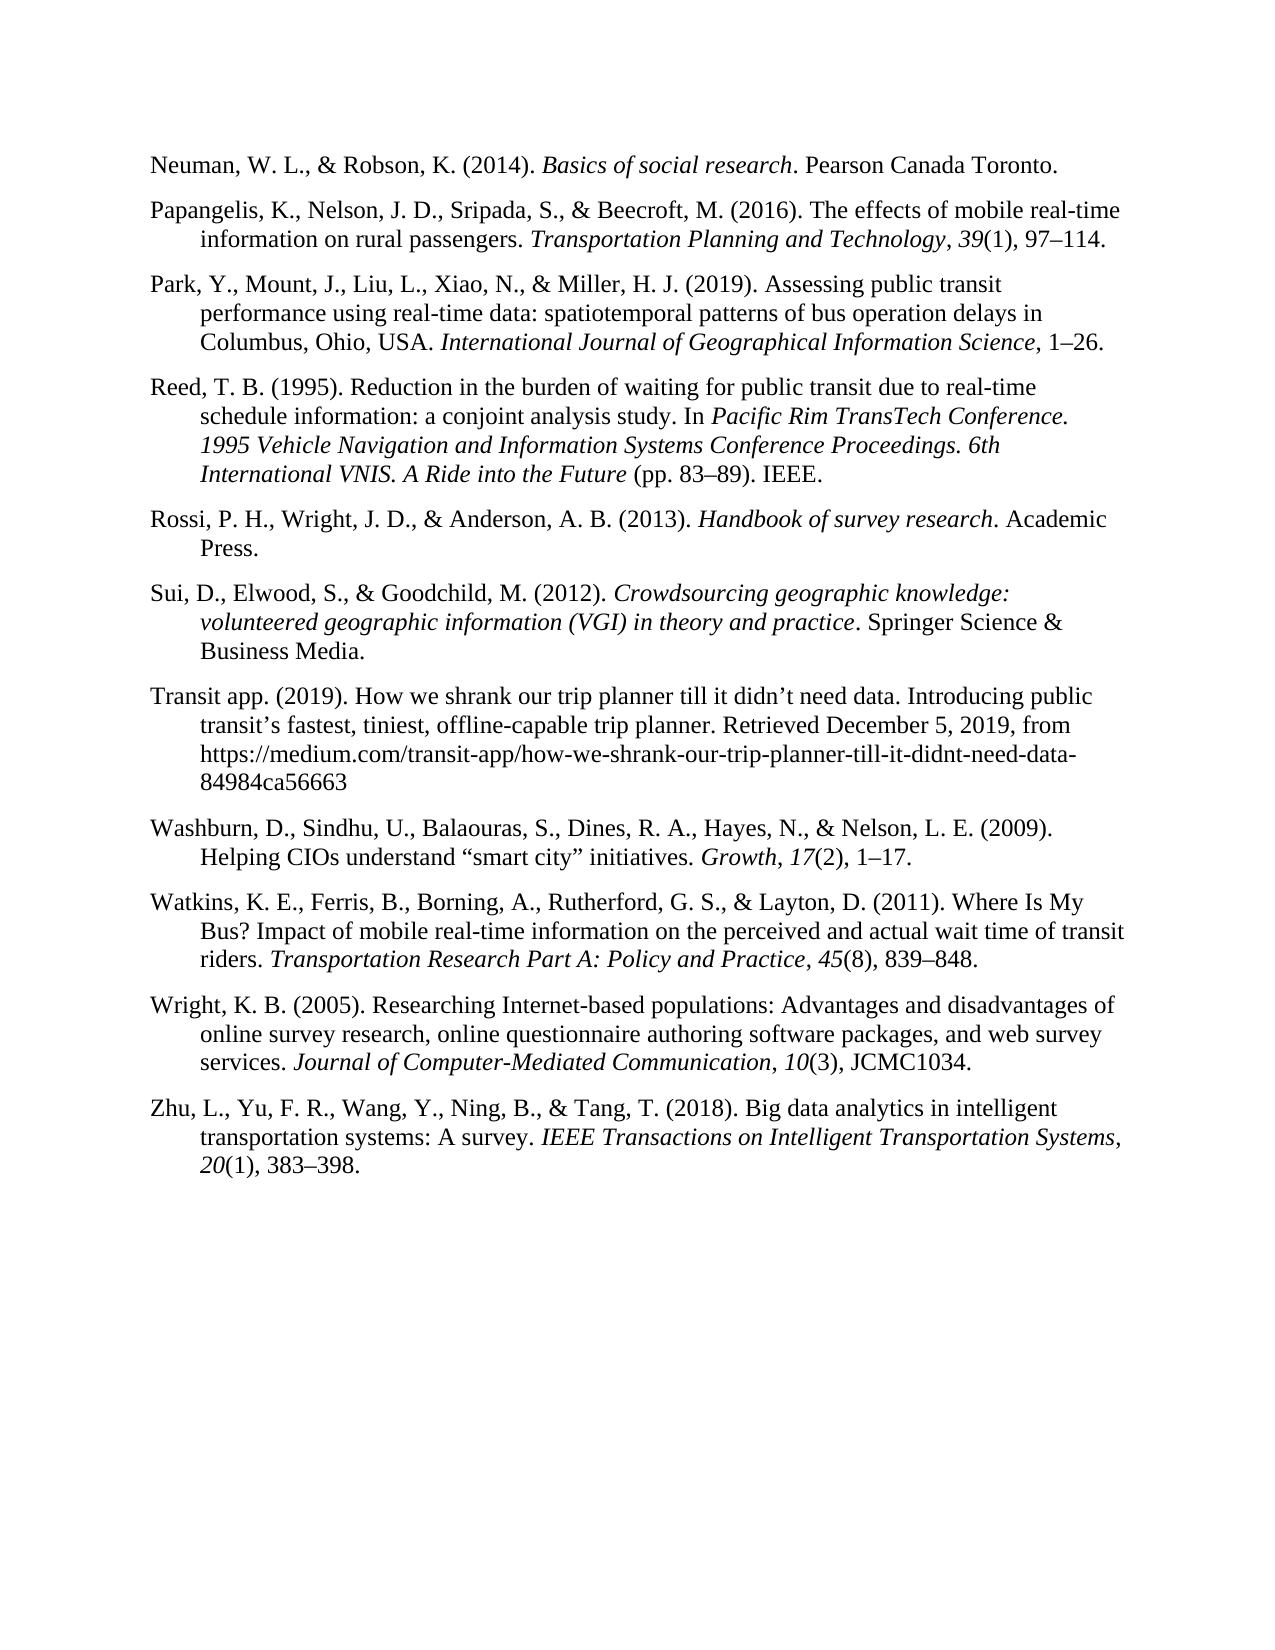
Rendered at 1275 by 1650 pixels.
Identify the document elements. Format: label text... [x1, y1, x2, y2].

text Zhu, L., Yu, F. R., Wang, Y., Ning, B., & Tang, T. (2018). Big data analytics in intelligent transportation systems: A survey. IEEE Transactions on Intelligent Transportation Systems, 20(1), 383–398. [150, 1093, 1125, 1179]
text Watkins, K. E., Ferris, B., Borning, A., Rutherford, G. S., & Layton, D. (2011). Where Is My Bus? Impact of mobile real-time information on the perceived and actual wait time of transit riders. Transportation Research Part A: Policy and Practice, 45(8), 839–848. [150, 887, 1125, 973]
text Wright, K. B. (2005). Researching Internet-based populations: Advantages and disadvantages of online survey research, online questionnaire authoring software packages, and web survey services. Journal of Computer-Mediated Communication, 10(3), JCMC1034. [150, 990, 1125, 1076]
text Neuman, W. L., & Robson, K. (2014). Basics of social research. Pearson Canada Toronto. [150, 150, 1125, 179]
text Sui, D., Elwood, S., & Goodchild, M. (2012). Crowdsourcing geographic knowledge: volunteered geographic information (VGI) in theory and practice. Springer Science & Business Media. [150, 578, 1125, 664]
text Rossi, P. H., Wright, J. D., & Anderson, A. B. (2013). Handbook of survey research. Academic Press. [150, 504, 1125, 562]
text Washburn, D., Sindhu, U., Balaouras, S., Dines, R. A., Hayes, N., & Nelson, L. E. (2009). Helping CIOs understand “smart city” initiatives. Growth, 17(2), 1–17. [150, 813, 1125, 870]
text Transit app. (2019). How we shrank our trip planner till it didn’t need data. Introducing public transit’s fastest, tiniest, offline-capable trip planner. Retrieved December 5, 2019, from https://medium.com/transit-app/how-we-shrank-our-trip-planner-till-it-didnt-need-data-84984ca56663 [150, 681, 1125, 796]
text Papangelis, K., Nelson, J. D., Sripada, S., & Beecroft, M. (2016). The effects of mobile real-time information on rural passengers. Transportation Planning and Technology, 39(1), 97–114. [150, 195, 1125, 253]
text Park, Y., Mount, J., Liu, L., Xiao, N., & Miller, H. J. (2019). Assessing public transit performance using real-time data: spatiotemporal patterns of bus operation delays in Columbus, Ohio, USA. International Journal of Geographical Information Science, 1–26. [150, 269, 1125, 356]
text Reed, T. B. (1995). Reduction in the burden of waiting for public transit due to real-time schedule information: a conjoint analysis study. In Pacific Rim TransTech Conference. 1995 Vehicle Navigation and Information Systems Conference Proceedings. 6th International VNIS. A Ride into the Future (pp. 83–89). IEEE. [150, 372, 1125, 487]
